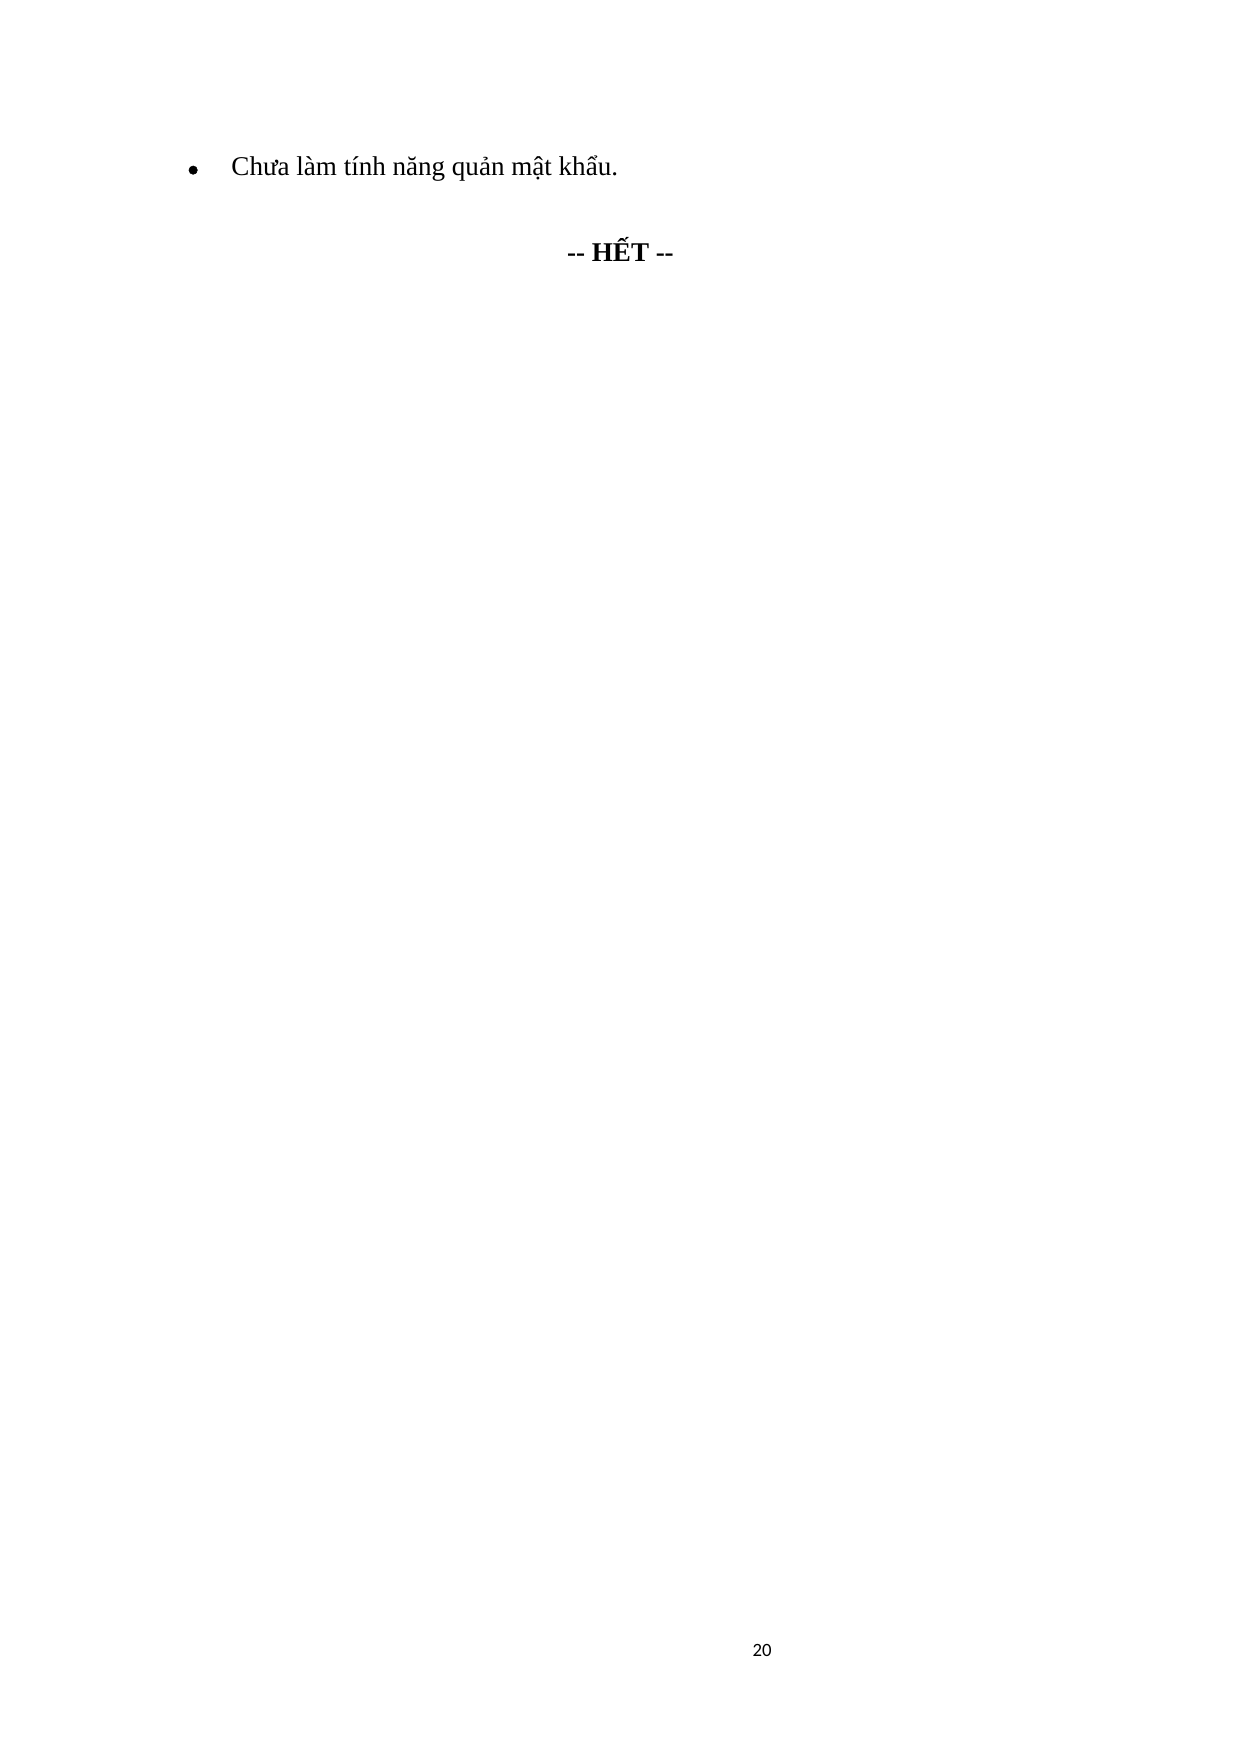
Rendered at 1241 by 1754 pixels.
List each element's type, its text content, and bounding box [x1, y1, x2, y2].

list Chưa làm tính năng quản mật khẩu. [187, 150, 1053, 181]
list -- HẾT -- [187, 236, 1053, 267]
